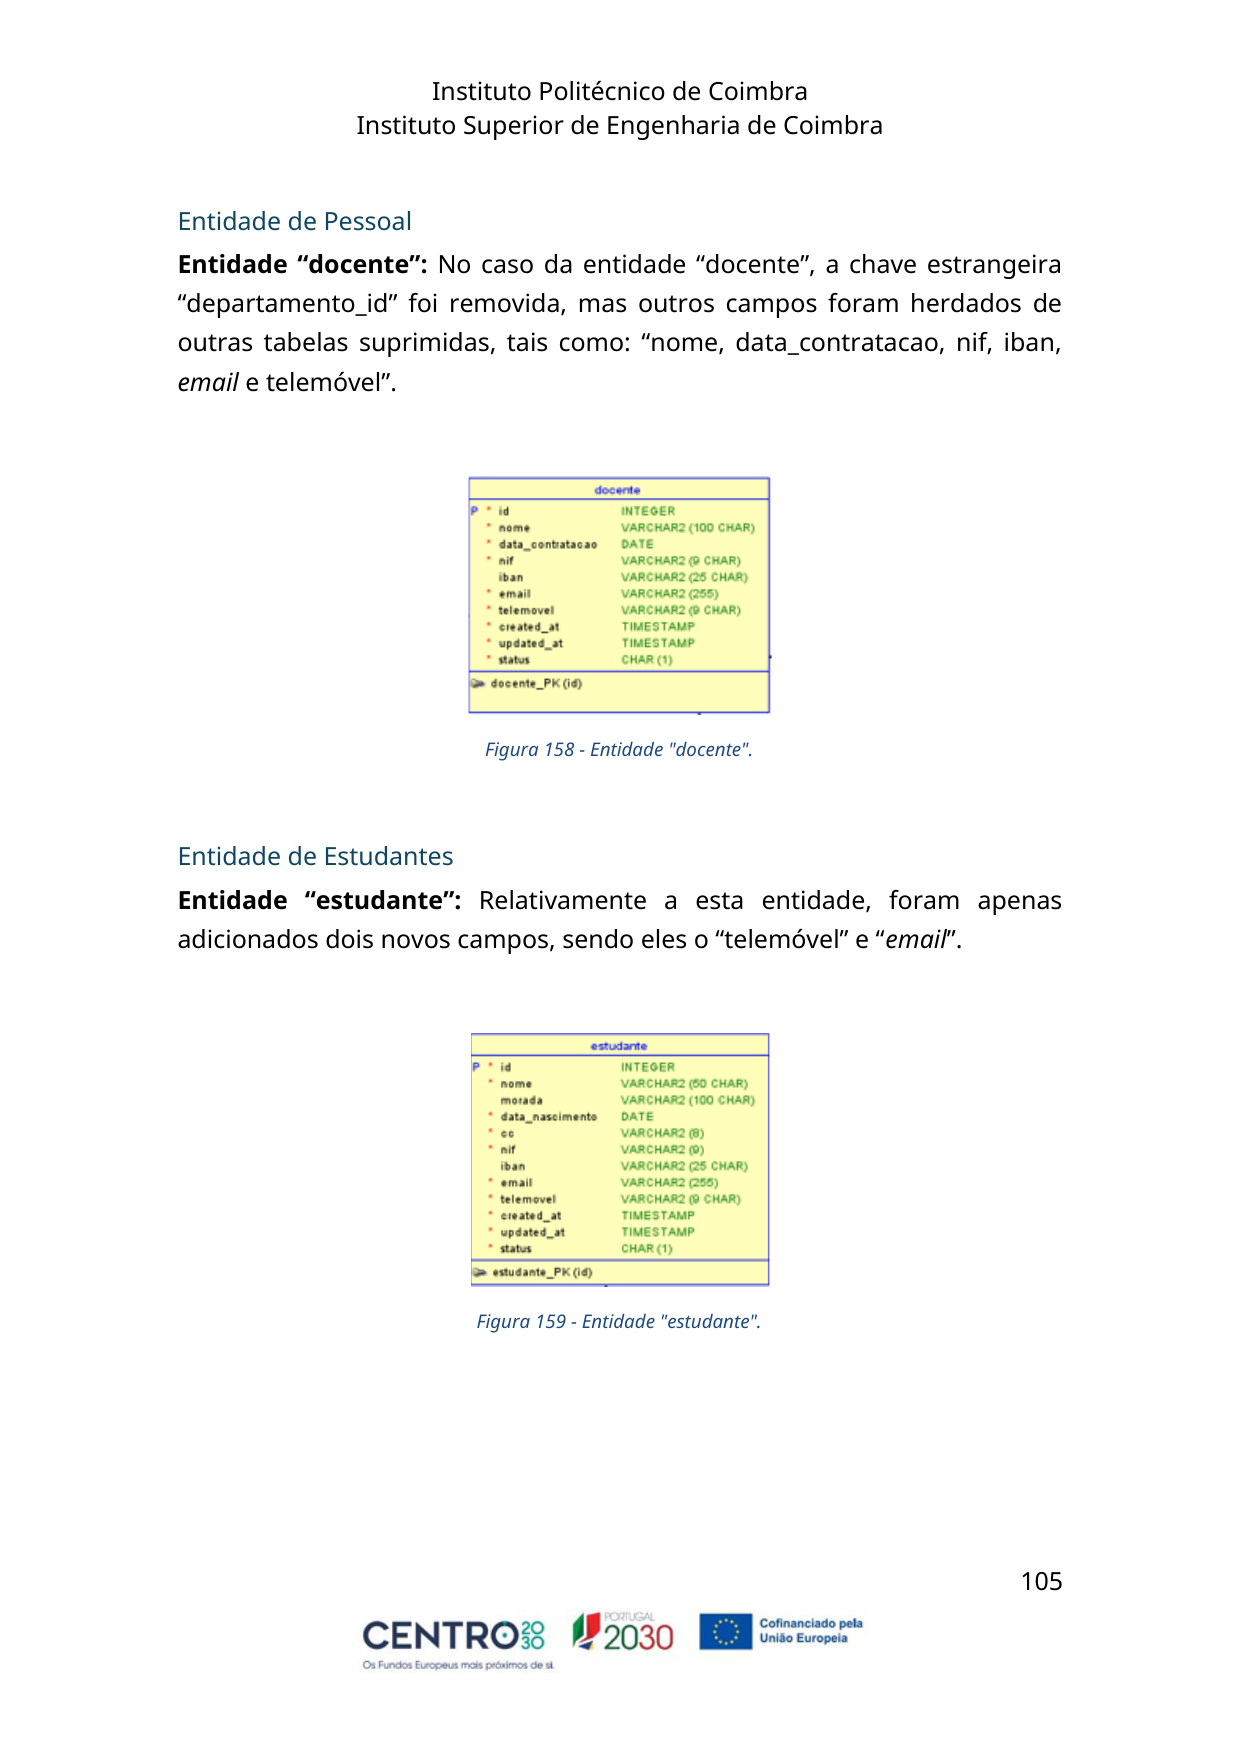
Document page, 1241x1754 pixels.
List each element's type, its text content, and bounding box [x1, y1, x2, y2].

text Entidade “docente”: No caso da entidade “docente”, a chave estrangeira “departamento_id” foi removida, mas outros campos foram herdados de outras tabelas suprimidas, tais como: “nome, data_contratacao, nif, iban, email e telemóvel”. [177, 247, 1063, 398]
picture [471, 1033, 770, 1287]
subtitle Entidade de Pessoal [177, 203, 1063, 237]
picture [468, 476, 772, 715]
subtitle Entidade de Estudantes [177, 839, 1063, 873]
text Figura 158 - Entidade "docente". [177, 737, 1063, 762]
picture [349, 1597, 891, 1681]
text Figura 159 - Entidade "estudante". [177, 1308, 1063, 1333]
text Entidade “estudante”: Relativamente a esta entidade, foram apenas adicionados dois novos campos, sendo eles o “telemóvel” e “email”. [177, 882, 1063, 956]
